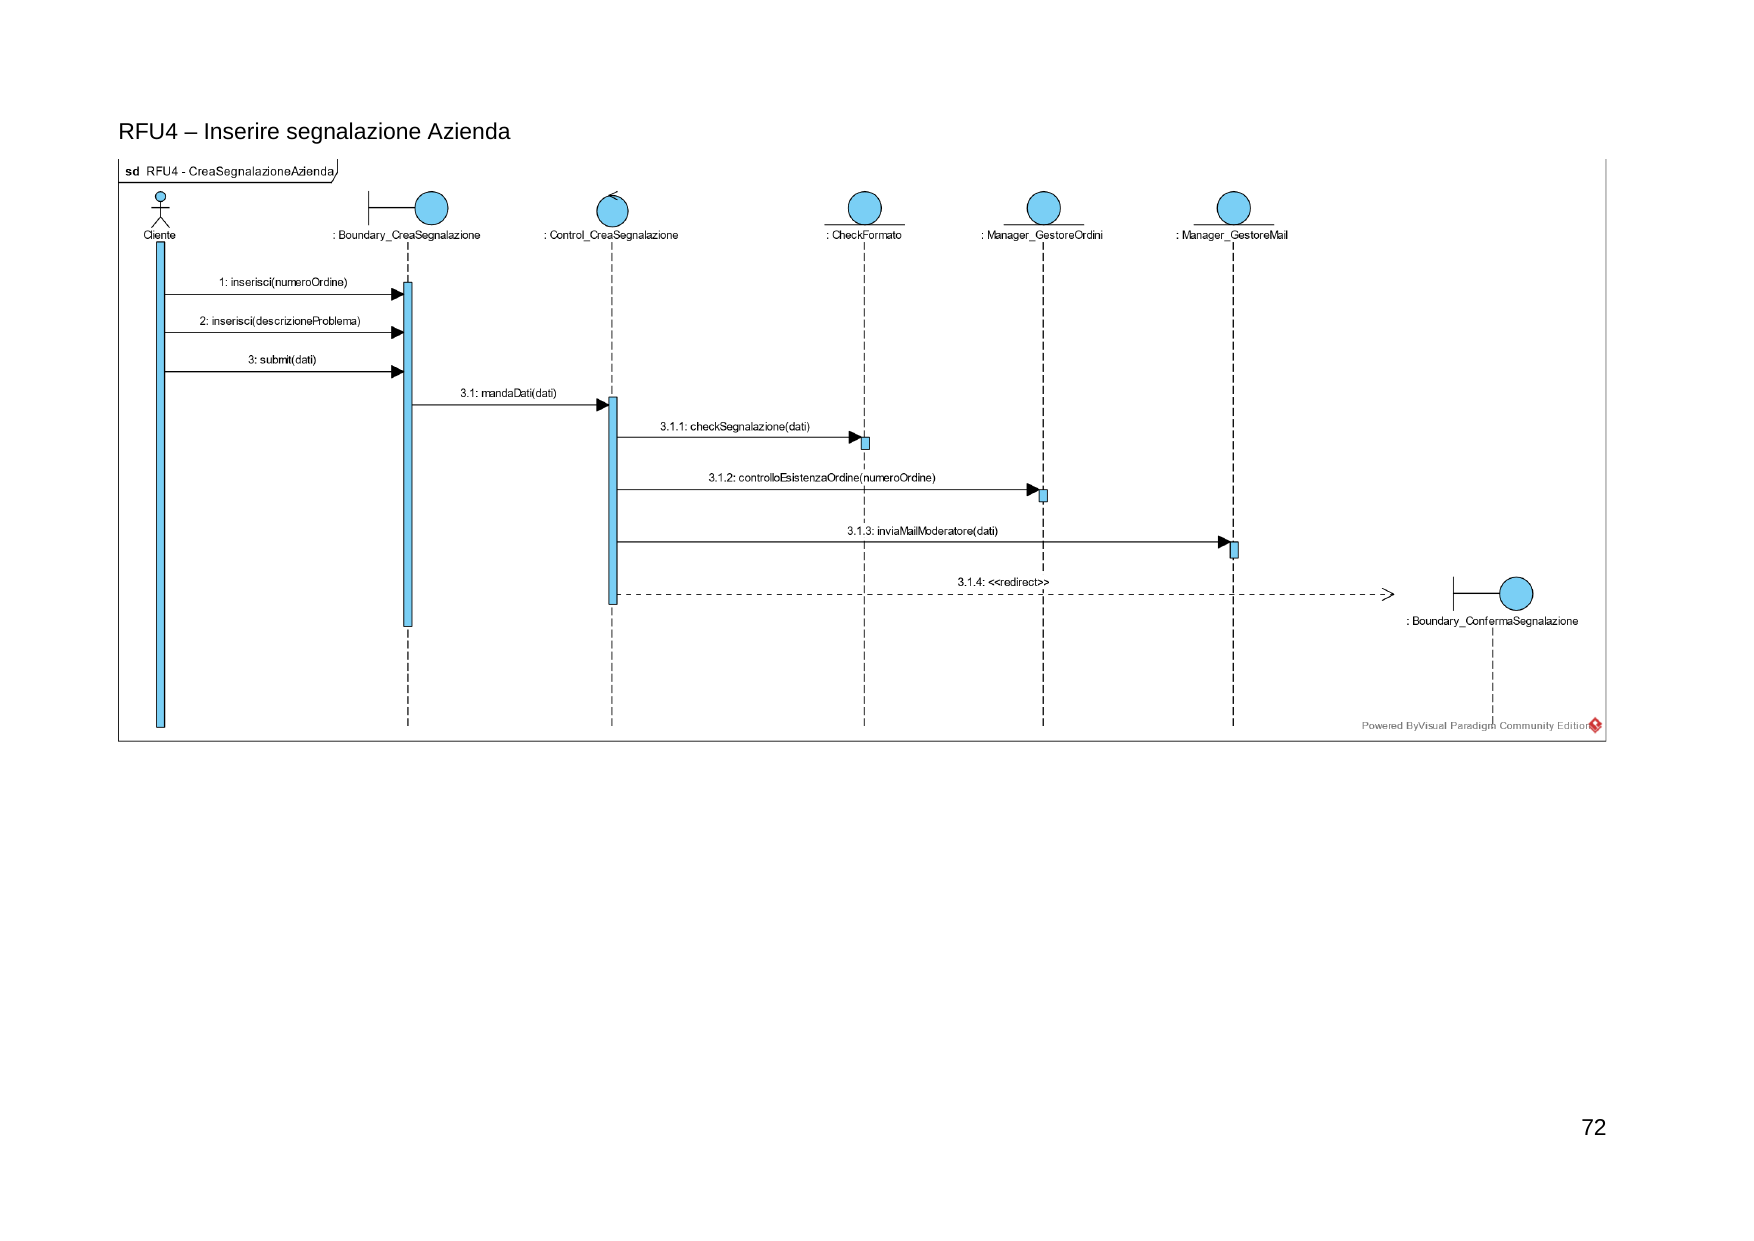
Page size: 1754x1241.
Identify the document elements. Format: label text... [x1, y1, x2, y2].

picture [118, 159, 1607, 742]
text RFU4 – Inserire segnalazione Azienda [118, 118, 1606, 144]
